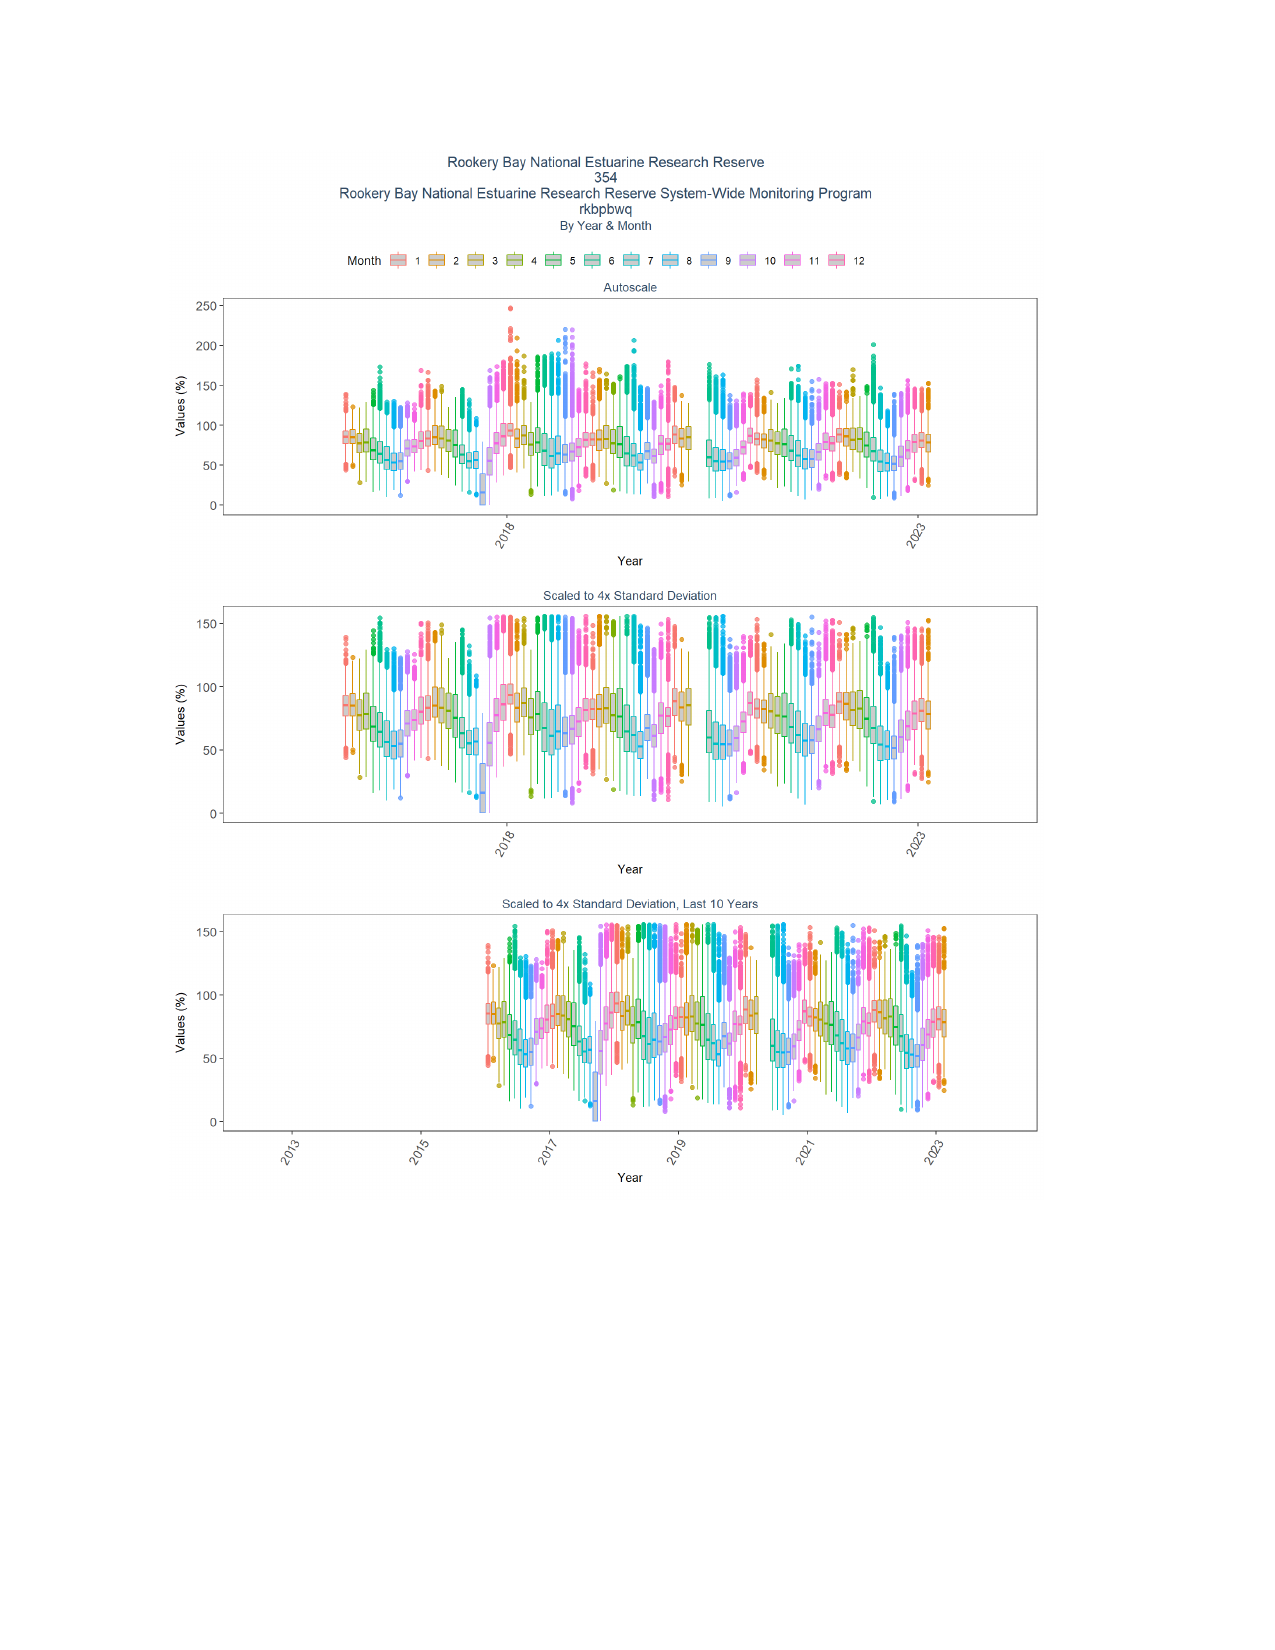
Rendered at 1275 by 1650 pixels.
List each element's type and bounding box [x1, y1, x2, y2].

picture [168, 150, 1044, 1200]
